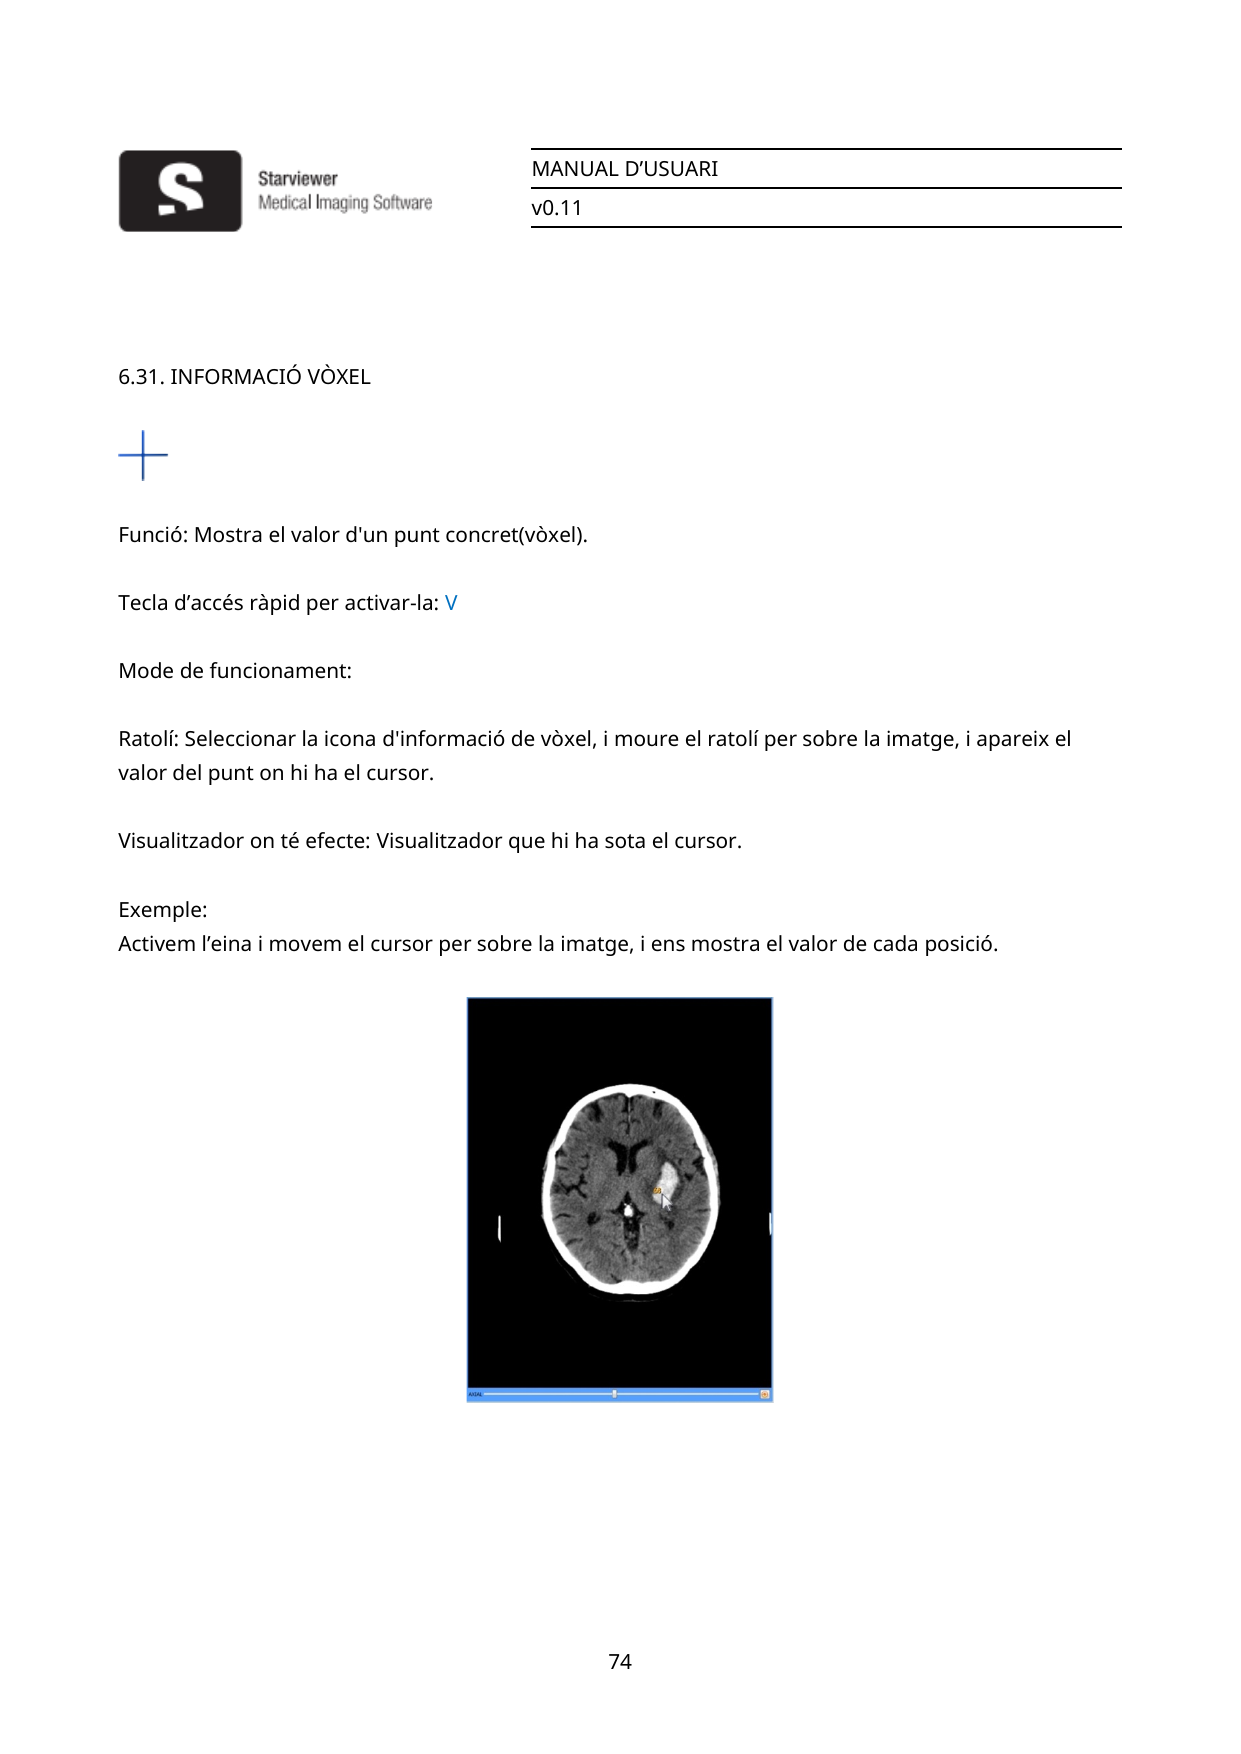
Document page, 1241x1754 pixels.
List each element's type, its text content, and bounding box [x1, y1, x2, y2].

picture [466, 997, 774, 1403]
text Funció: Mostra el valor d'un punt concret(vòxel). [118, 520, 1122, 548]
picture [118, 430, 169, 481]
text Activem l’eina i movem el cursor per sobre la imatge, i ens mostra el valor de cada posició. [118, 929, 1122, 957]
text Visualitzador on té efecte: Visualitzador que hi ha sota el cursor. [118, 827, 1122, 855]
text Mode de funcionament: [118, 656, 1122, 685]
subtitle Informació vòxel [118, 362, 1122, 391]
text Tecla d’accés ràpid per activar-la: V [118, 588, 1122, 617]
text Ratolí: Seleccionar la icona d'informació de vòxel, i moure el ratolí per sobre la imatge, i apareix el valor del punt on hi ha el cursor. [118, 724, 1122, 787]
text Exemple: [118, 895, 1122, 923]
